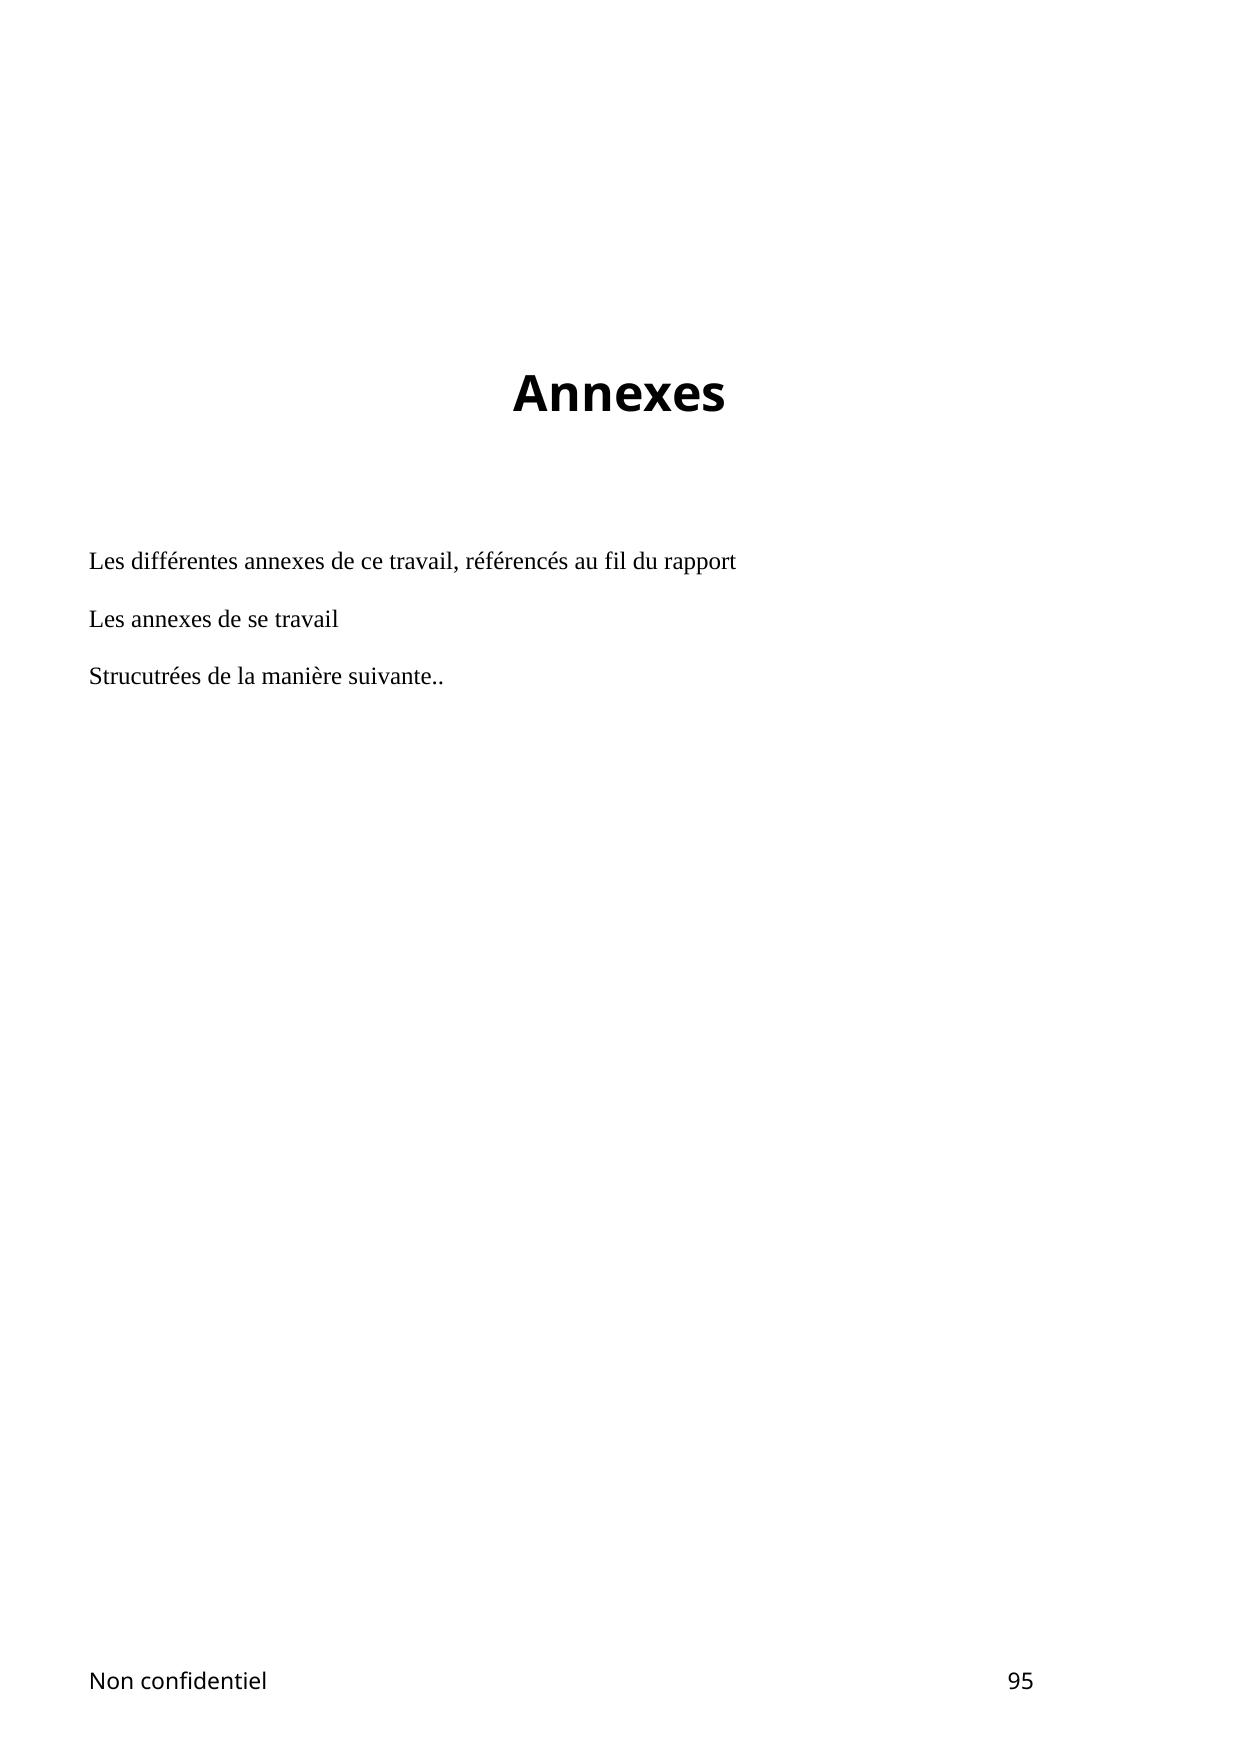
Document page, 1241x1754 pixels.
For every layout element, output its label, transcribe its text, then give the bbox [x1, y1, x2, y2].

text Les différentes annexes de ce travail, référencés au fil du rapport [89, 546, 1152, 575]
text Strucutrées de la manière suivante.. [89, 661, 1152, 690]
text Les annexes de se travail [89, 604, 1152, 633]
subtitle Annexes [89, 358, 1152, 426]
